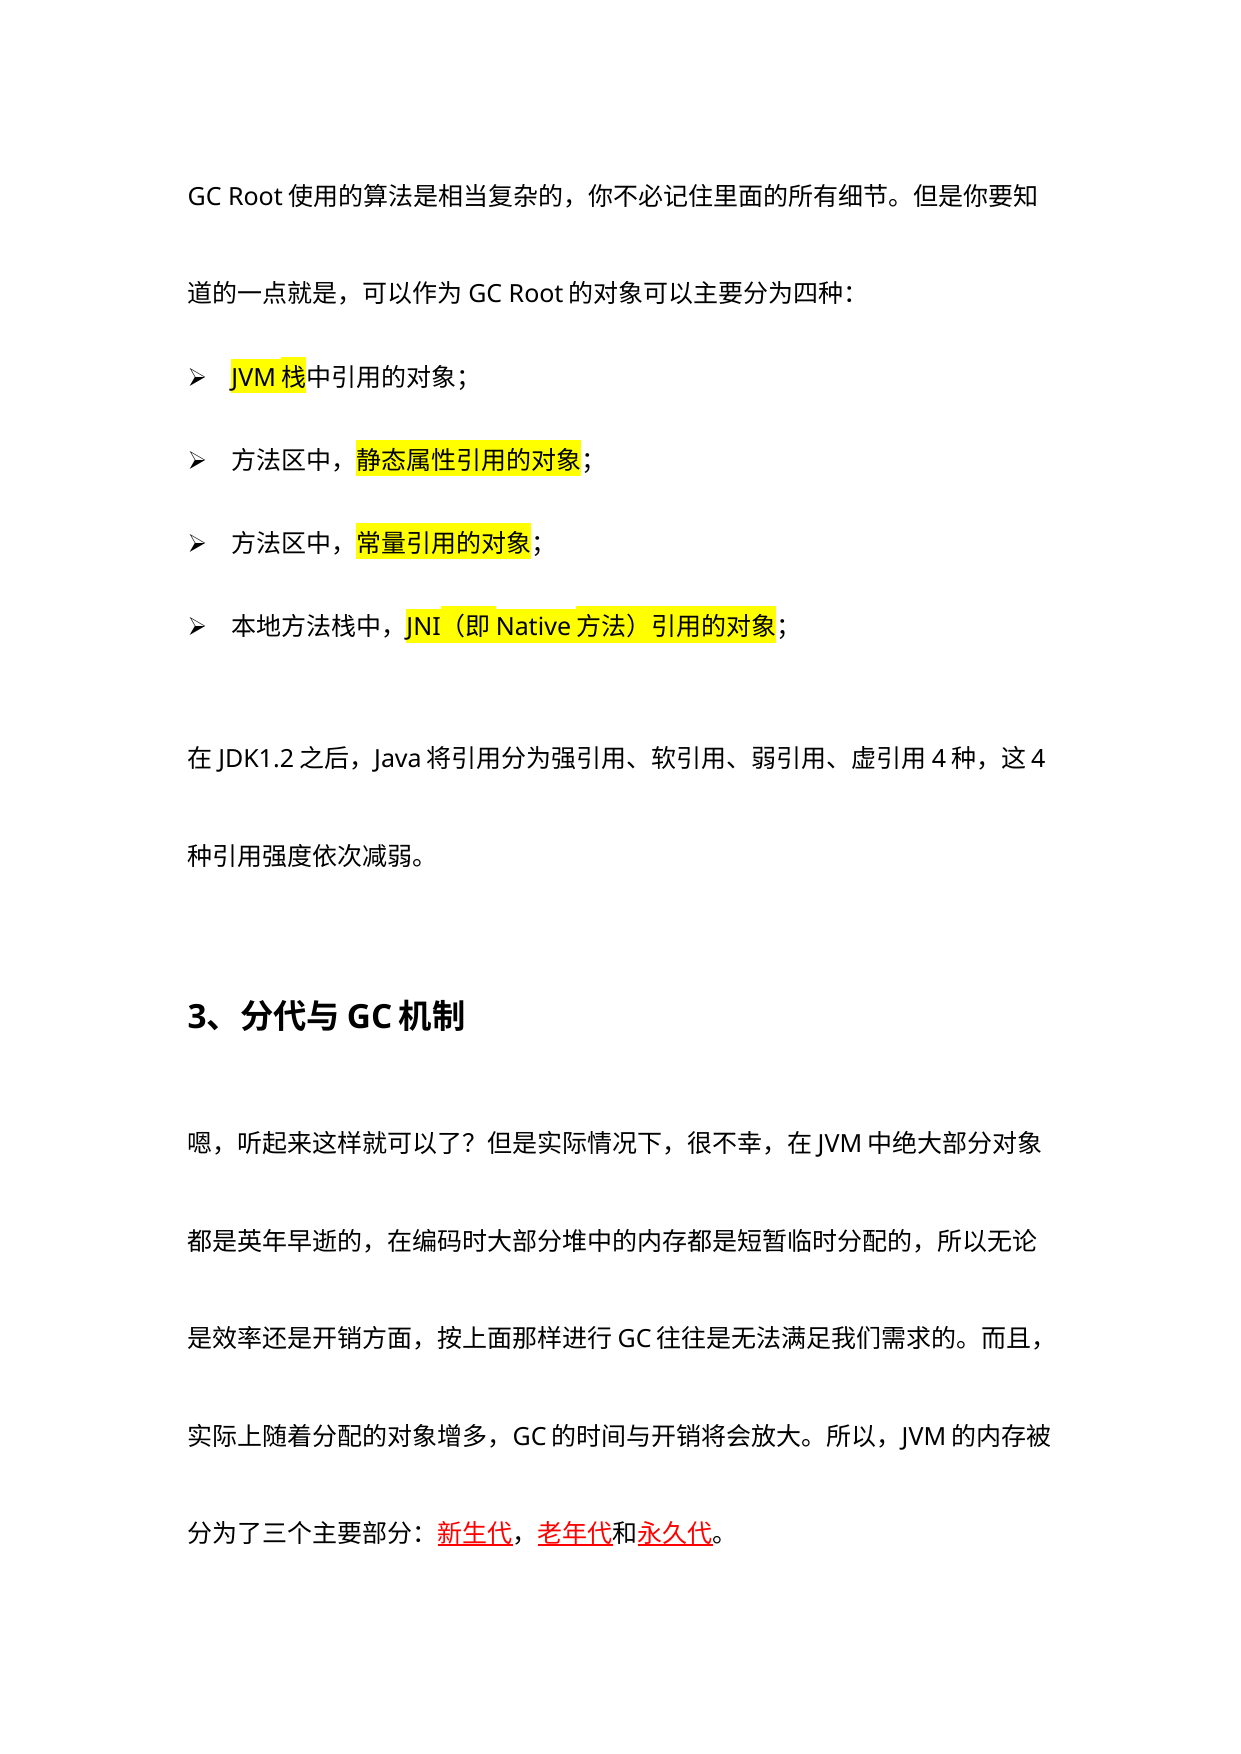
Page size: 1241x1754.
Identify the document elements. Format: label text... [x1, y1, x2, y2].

text 嗯，听起来这样就可以了？但是实际情况下，很不幸，在JVM中绝大部分对象都是英年早逝的，在编码时大部分堆中的内存都是短暂临时分配的，所以无论是效率还是开销方面，按上面那样进行GC往往是无法满足我们需求的。而且，实际上随着分配的对象增多，GC的时间与开销将会放大。所以，JVM的内存被分为了三个主要部分：新生代，老年代和永久代。 [187, 1109, 1053, 1564]
list 本地方法栈中，JNI（即Native方法）引用的对象； [187, 592, 1053, 657]
text 在 JDK1.2之后，Java将引用分为强引用、软引用、弱引用、虚引用4种，这4种引用强度依次减弱。 [187, 724, 1053, 887]
list JVM栈中引用的对象； [187, 343, 1053, 408]
list 方法区中，常量引用的对象； [187, 509, 1053, 574]
list 方法区中，静态属性引用的对象； [187, 426, 1053, 491]
subtitle 3、分代与GC机制 [187, 982, 1053, 1047]
text GC Root使用的算法是相当复杂的，你不必记住里面的所有细节。但是你要知道的一点就是，可以作为 GC Root的对象可以主要分为四种： [187, 162, 1053, 324]
